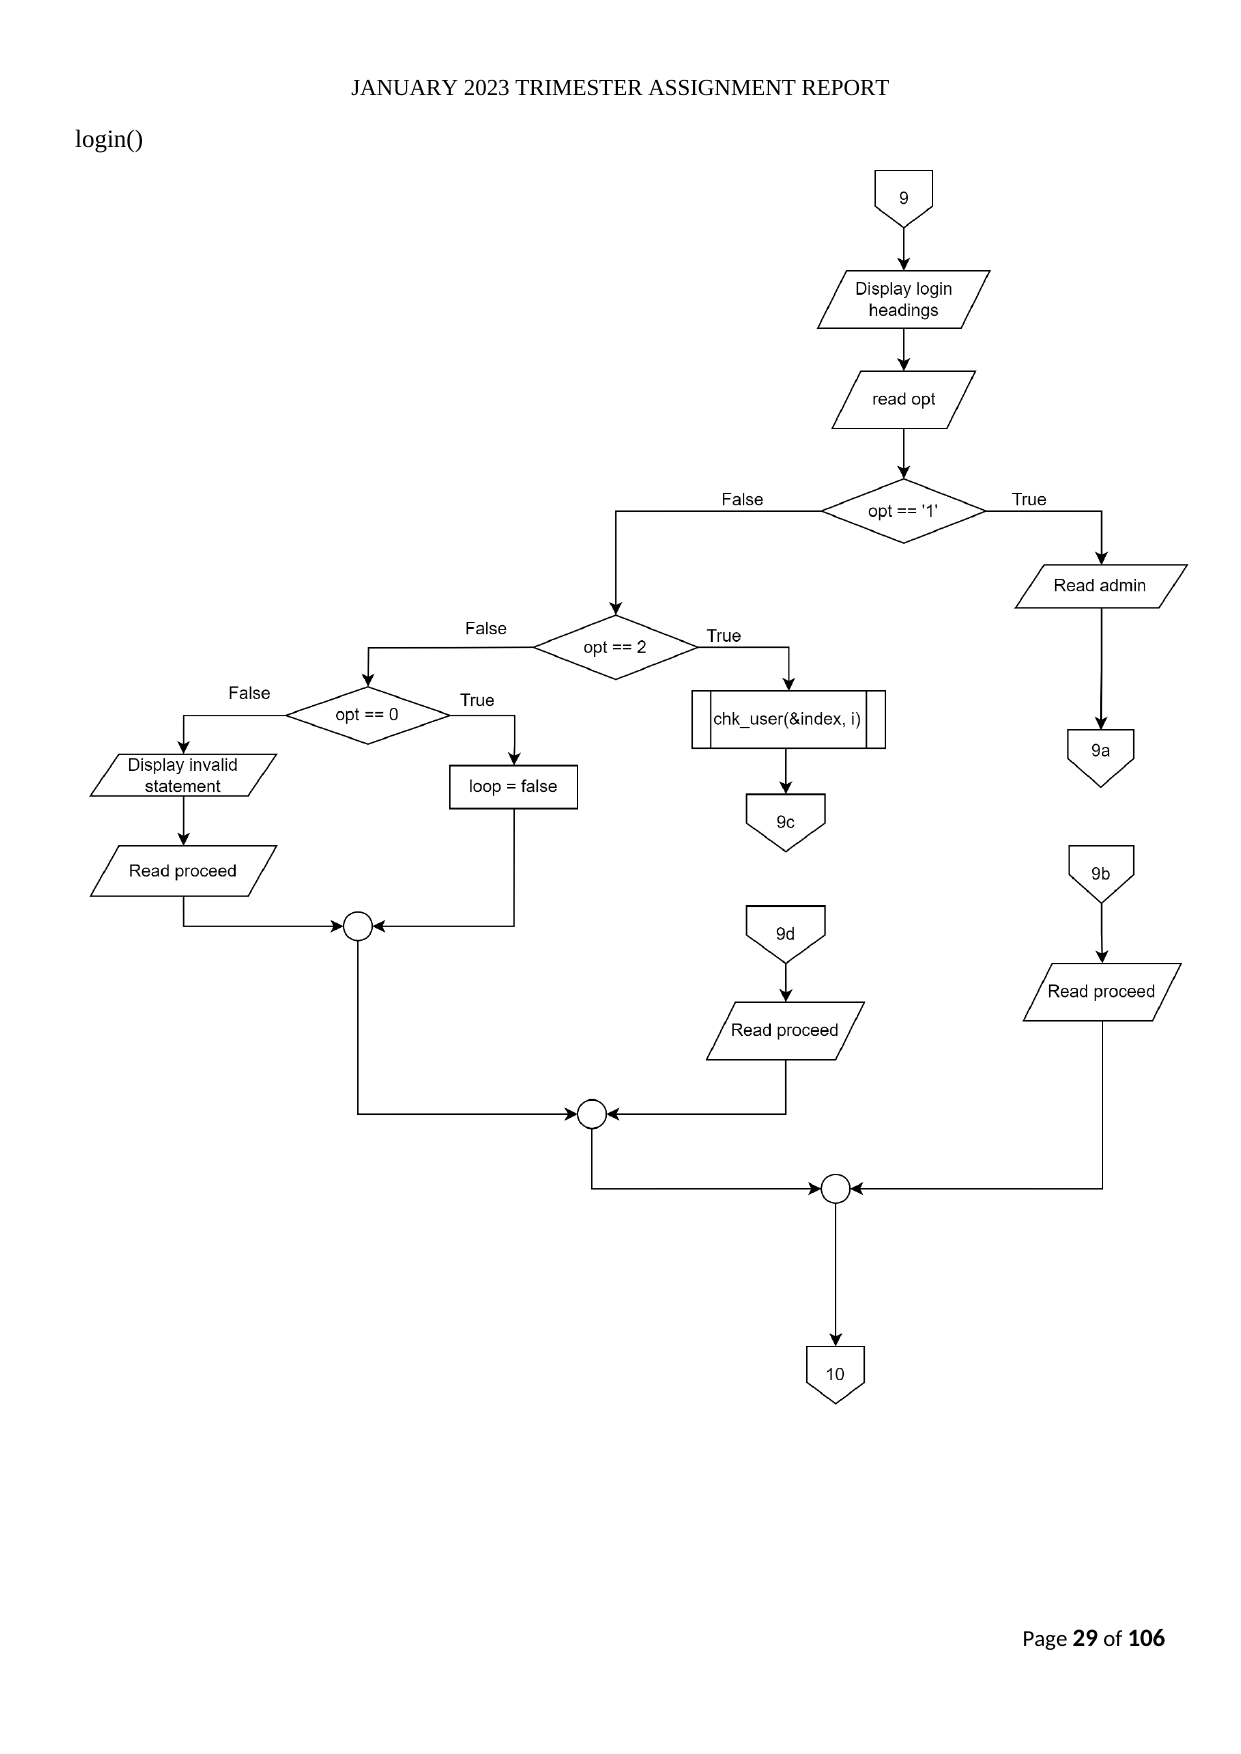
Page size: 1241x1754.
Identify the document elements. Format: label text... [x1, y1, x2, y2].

text login() [75, 124, 1165, 153]
picture [75, 155, 1203, 1420]
